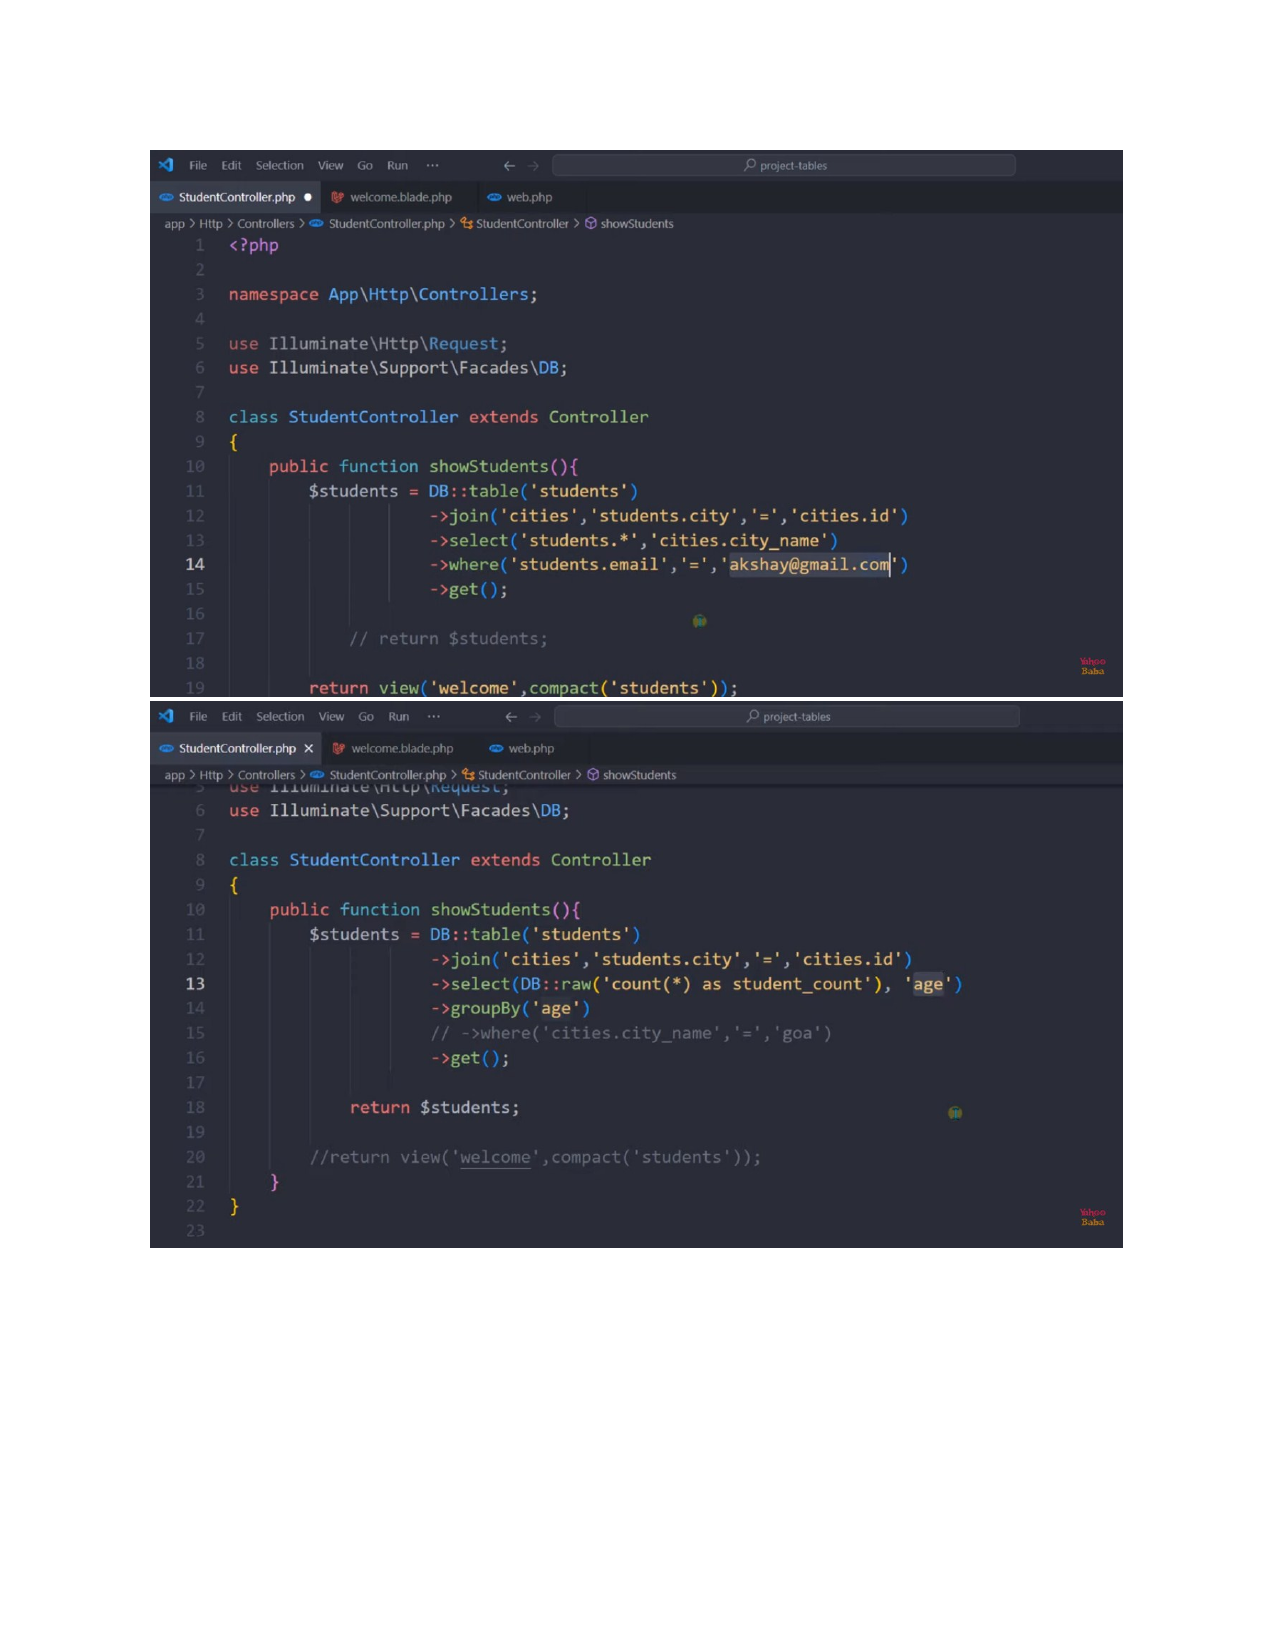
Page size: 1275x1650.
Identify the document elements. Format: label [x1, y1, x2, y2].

picture [150, 150, 1123, 697]
picture [150, 701, 1123, 1248]
